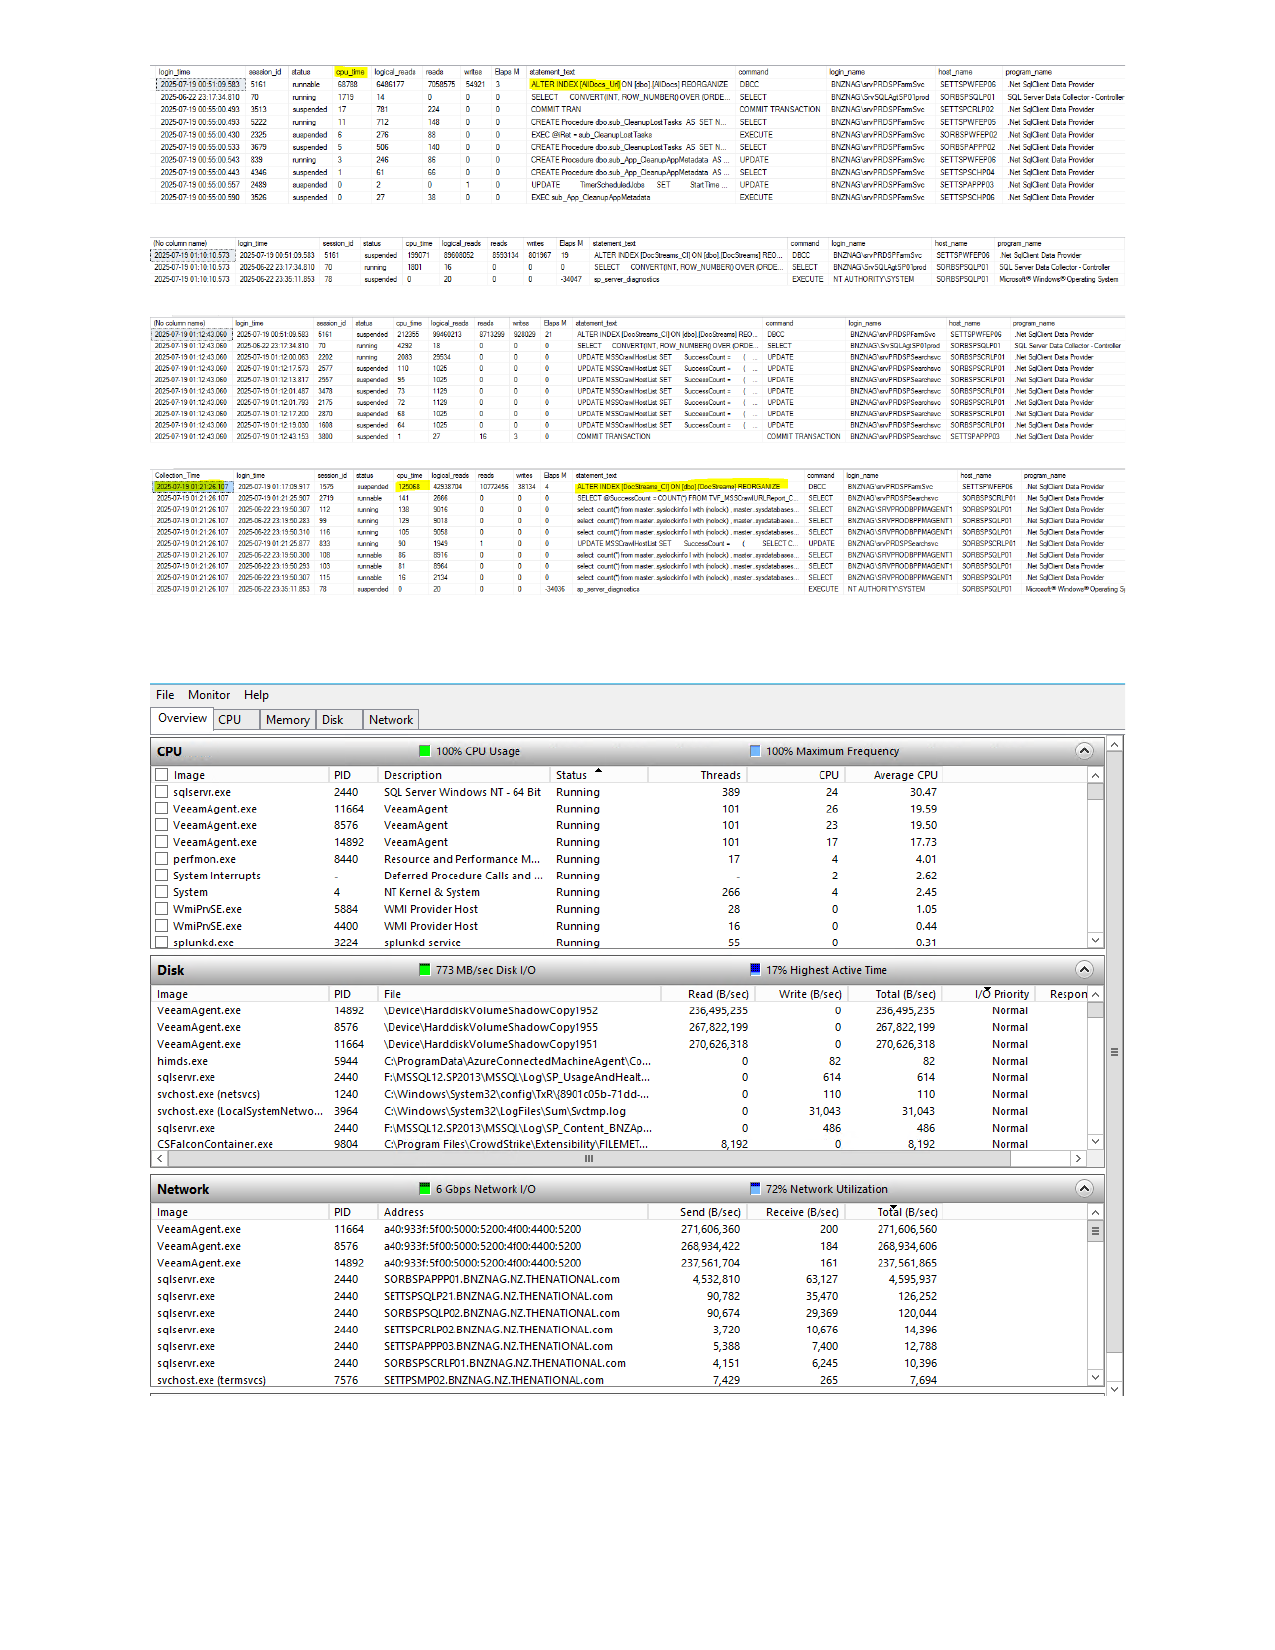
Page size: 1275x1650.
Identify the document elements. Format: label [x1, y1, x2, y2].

picture [150, 683, 1125, 1396]
picture [150, 468, 1125, 606]
picture [150, 315, 1125, 447]
picture [150, 65, 1125, 215]
picture [150, 236, 1125, 294]
